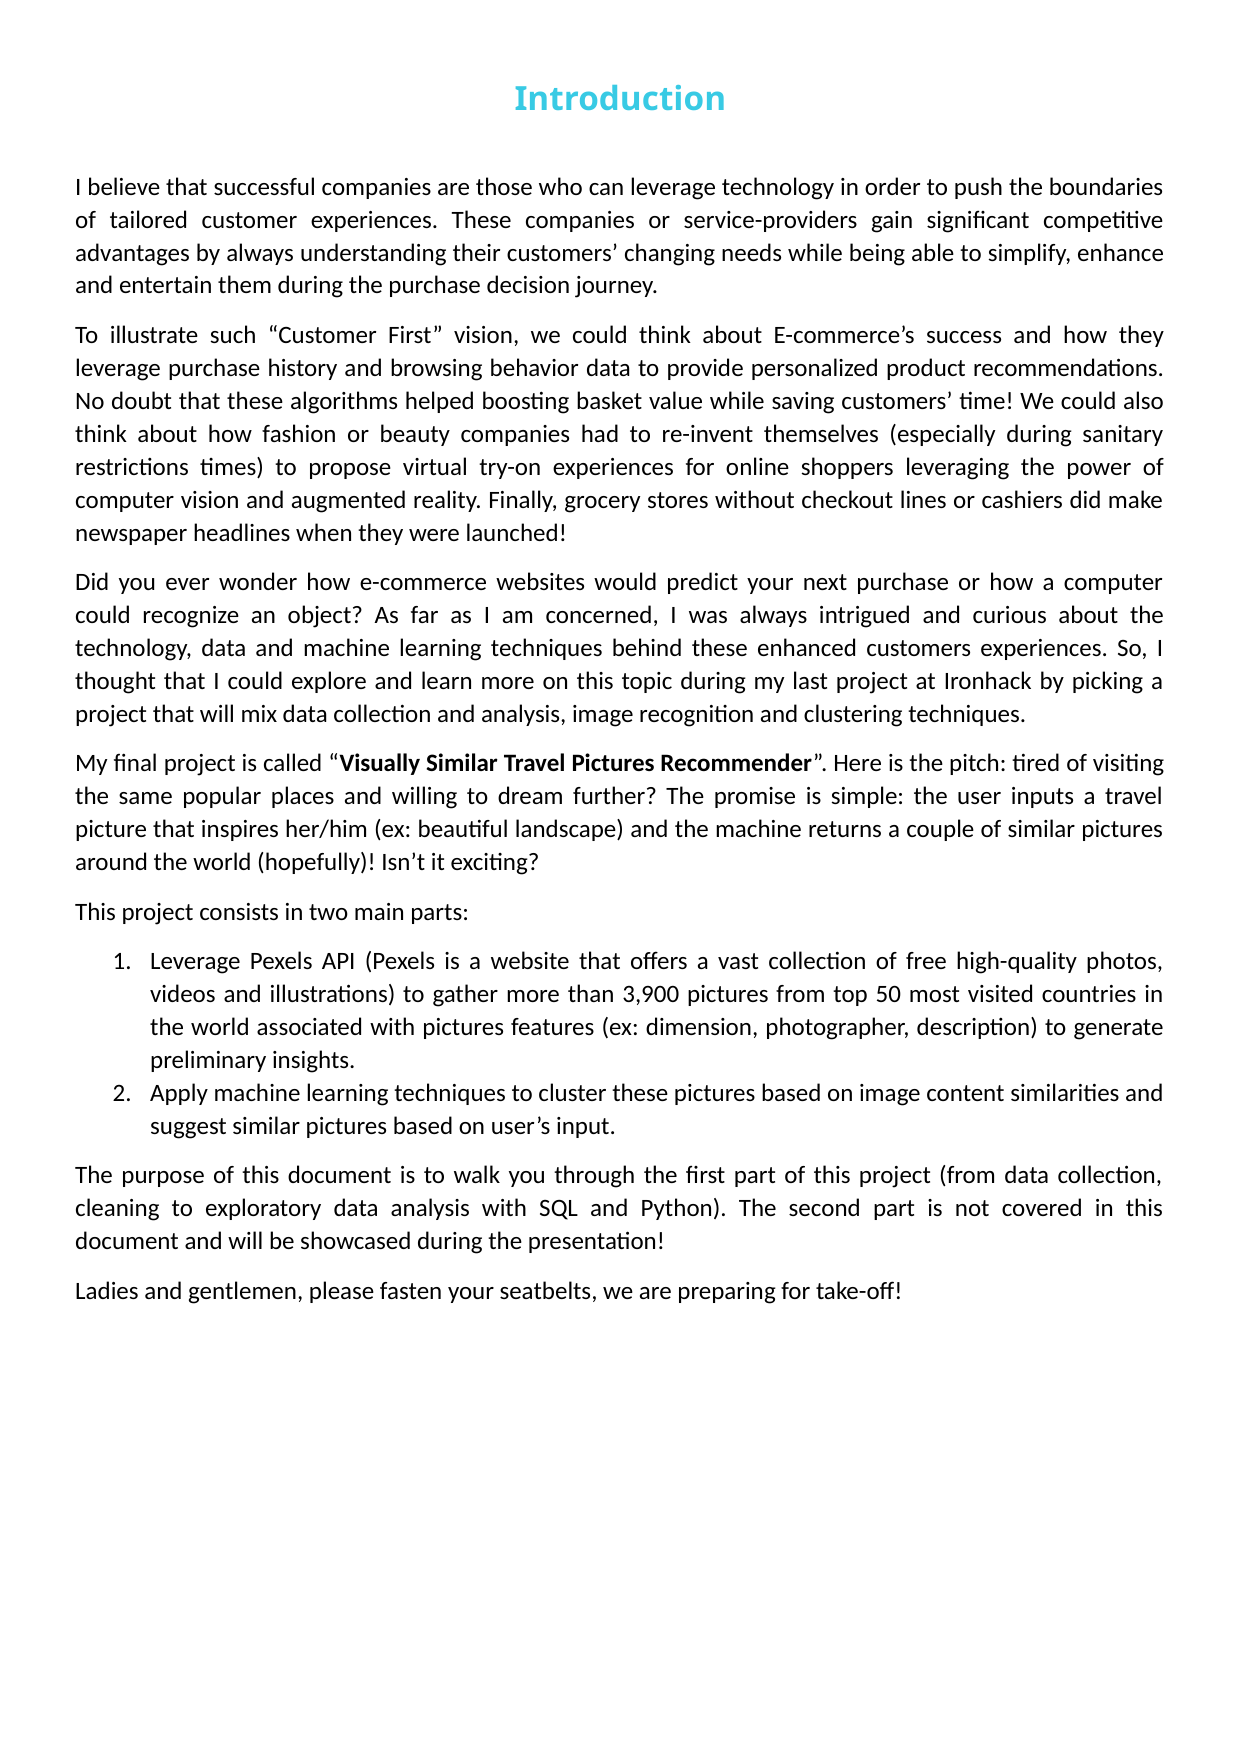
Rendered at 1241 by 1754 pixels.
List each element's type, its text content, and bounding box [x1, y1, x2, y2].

text Did you ever wonder how e-commerce websites would predict your next purchase or how a computer could recognize an object? As far as I am concerned, I was always intrigued and curious about the technology, data and machine learning techniques behind these enhanced customers experiences. So, I thought that I could explore and learn more on this topic during my last project at Ironhack by picking a project that will mix data collection and analysis, image recognition and clustering techniques. [75, 566, 1165, 728]
text Ladies and gentlemen, please fasten your seatbelts, we are preparing for take-off! [75, 1275, 1165, 1306]
text My final project is called “Visually Similar Travel Pictures Recommender”. Here is the pitch: tired of visiting the same popular places and willing to dream further? The promise is simple: the user inputs a travel picture that inspires her/him (ex: beautiful landscape) and the machine returns a couple of similar pictures around the world (hopefully)! Isn’t it exciting? [75, 747, 1165, 877]
list Apply machine learning techniques to cluster these pictures based on image content similarities and suggest similar pictures based on user’s input. [112, 1077, 1165, 1141]
text The purpose of this document is to walk you through the first part of this project (from data collection, cleaning to exploratory data analysis with SQL and Python). The second part is not covered in this document and will be showcased during the presentation! [75, 1159, 1165, 1256]
text This project consists in two main parts: [75, 896, 1165, 926]
text I believe that successful companies are those who can leverage technology in order to push the boundaries of tailored customer experiences. These companies or service-providers gain significant competitive advantages by always understanding their customers’ changing needs while being able to simplify, enhance and entertain them during the purchase decision journey. [75, 171, 1165, 300]
text To illustrate such “Customer First” vision, we could think about E-commerce’s success and how they leverage purchase history and browsing behavior data to provide personalized product recommendations. No doubt that these algorithms helped boosting basket value while saving customers’ time! We could also think about how fashion or beauty companies had to re-invent themselves (especially during sanitary restrictions times) to propose virtual try-on experiences for online shoppers leveraging the power of computer vision and augmented reality. Finally, grocery stores without checkout lines or cashiers did make newspaper headlines when they were launched! [75, 319, 1165, 547]
list Leverage Pexels API (Pexels is a website that offers a vast collection of free high-quality photos, videos and illustrations) to gather more than 3,900 pictures from top 50 most visited countries in the world associated with pictures features (ex: dimension, photographer, description) to generate preliminary insights. [112, 945, 1165, 1075]
subtitle Introduction [75, 75, 1165, 120]
